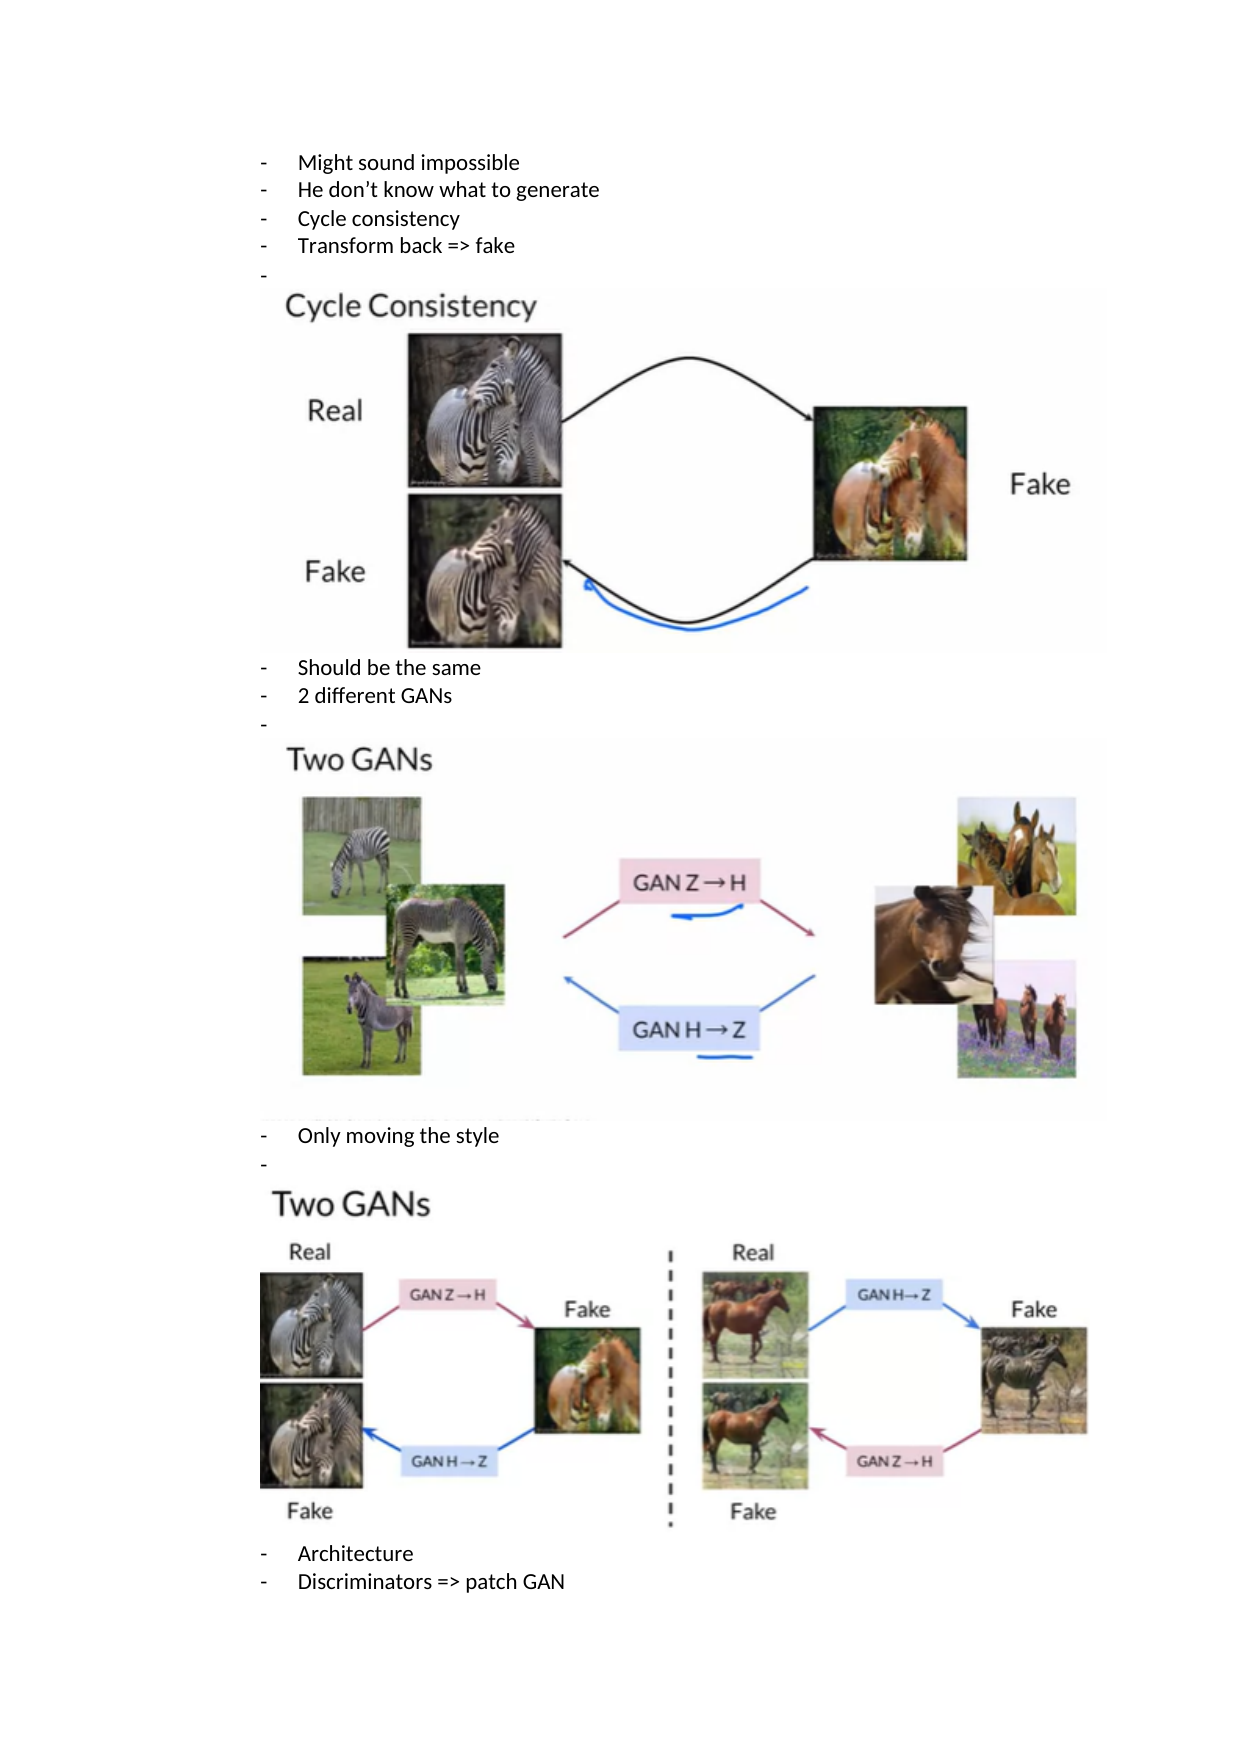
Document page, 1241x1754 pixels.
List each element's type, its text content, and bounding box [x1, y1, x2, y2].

list Cycle consistency [260, 204, 1093, 232]
list Discriminators => patch GAN [260, 1567, 1093, 1595]
list Architecture [260, 1539, 1093, 1567]
picture [260, 288, 1108, 653]
list Transform back => fake [260, 232, 1093, 260]
list Might sound impossible [260, 148, 1093, 176]
list 2 different GANs [260, 681, 1093, 709]
picture [260, 1177, 1090, 1539]
list Should be the same [260, 653, 1093, 681]
list He don’t know what to generate [260, 176, 1093, 204]
picture [260, 738, 1108, 1121]
list Only moving the style [260, 1121, 1093, 1149]
